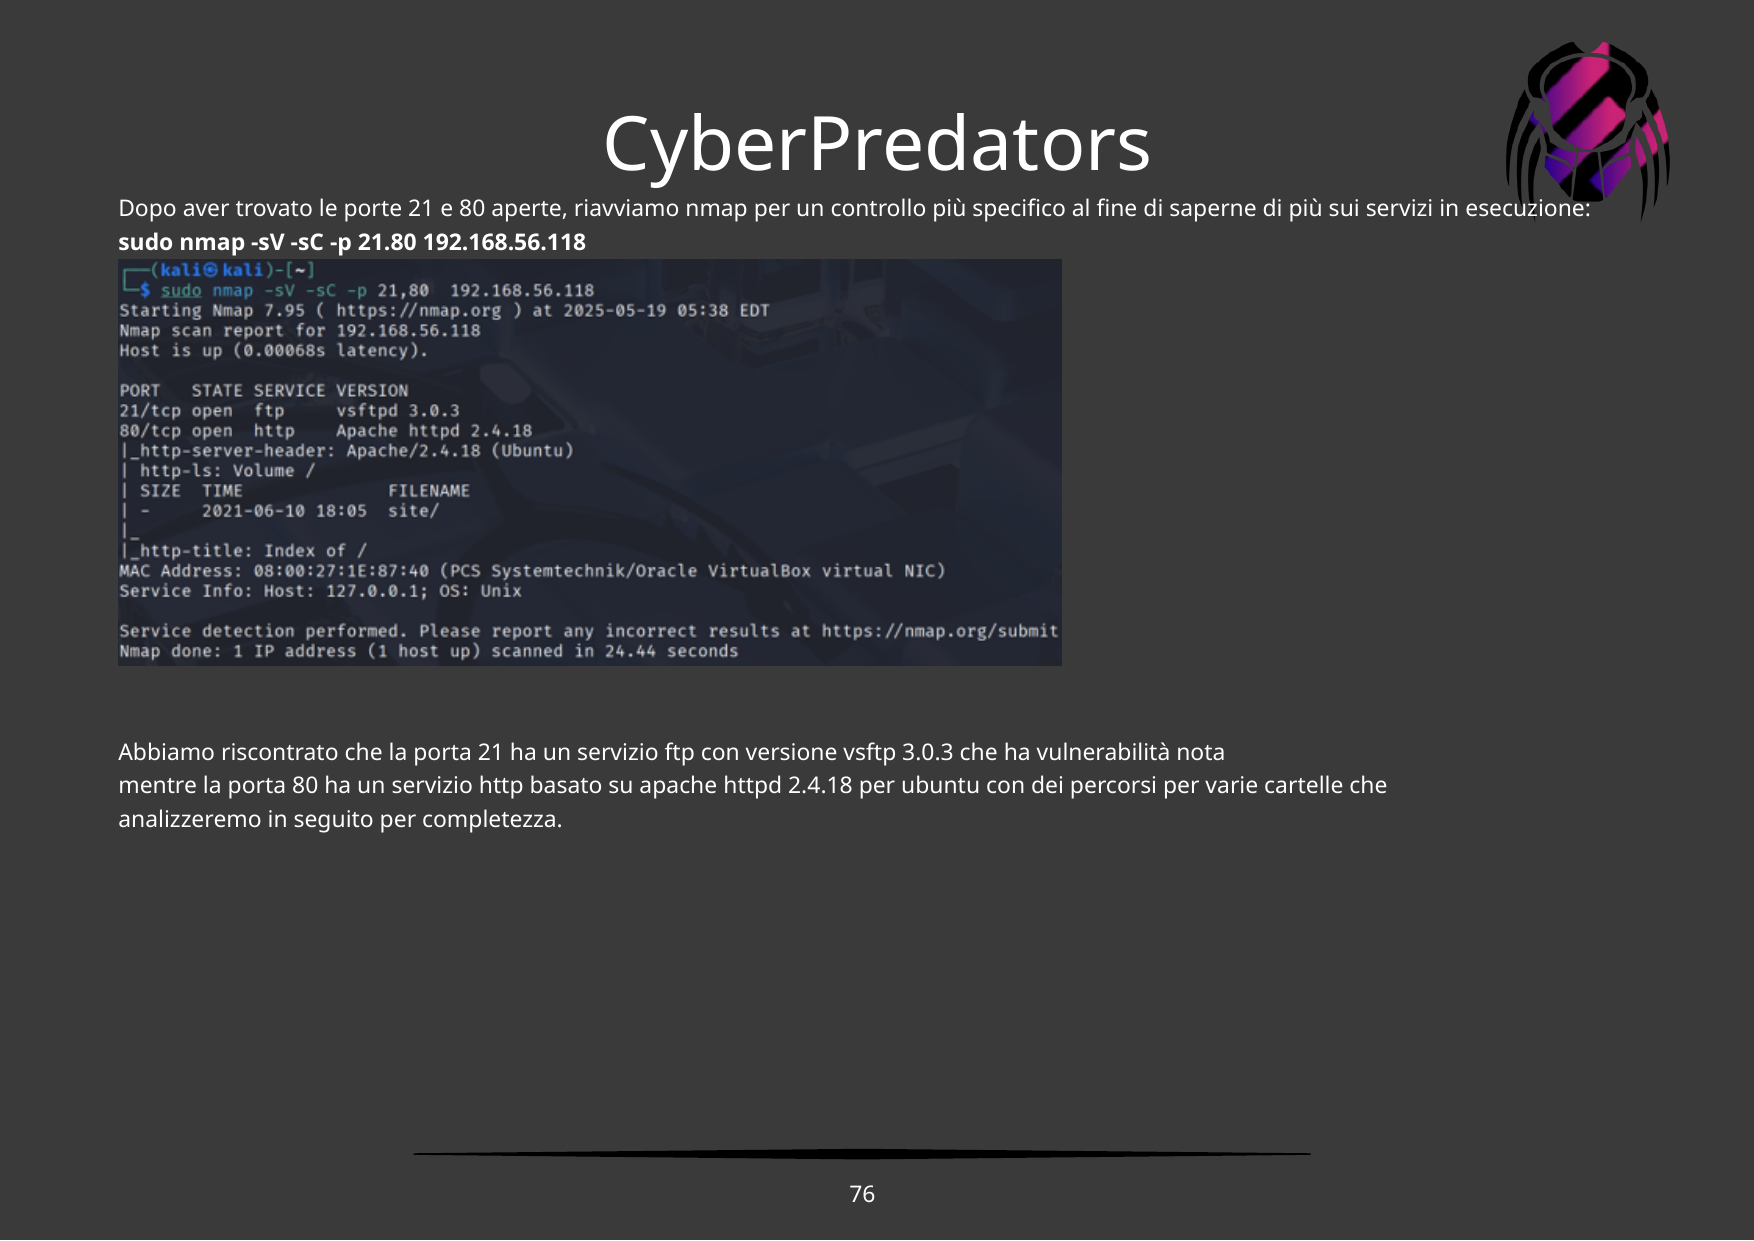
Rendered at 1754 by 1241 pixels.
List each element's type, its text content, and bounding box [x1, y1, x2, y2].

picture [1496, 40, 1679, 224]
text Abbiamo riscontrato che la porta 21 ha un servizio ftp con versione vsftp 3.0.3 che ha vulnerabilità nota mentre la porta 80 ha un servizio http basato su apache httpd 2.4.18 per ubuntu con dei percorsi per varie cartelle che analizzeremo in seguito per completezza. [118, 736, 1606, 834]
picture [118, 259, 1062, 666]
